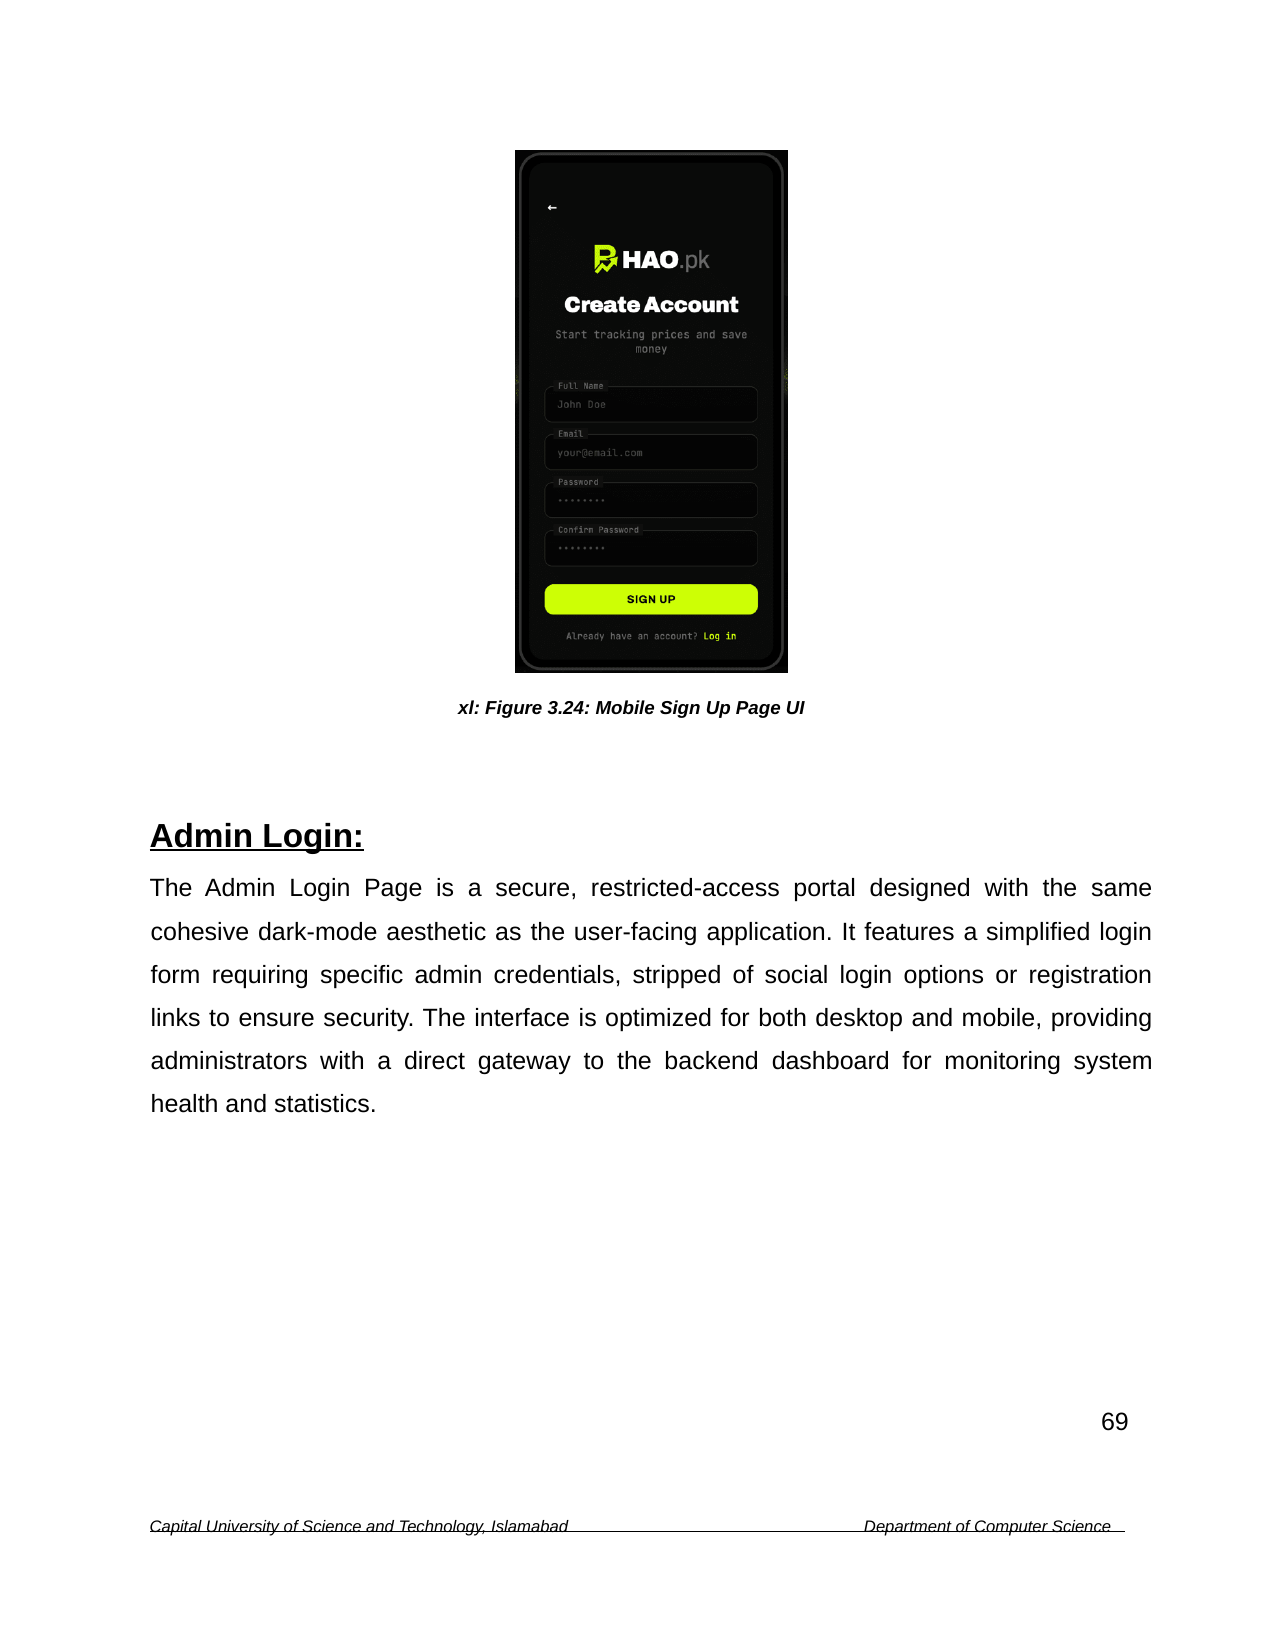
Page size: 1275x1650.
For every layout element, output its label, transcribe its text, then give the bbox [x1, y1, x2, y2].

text xl: Figure 3.24: Mobile Sign Up Page UI [236, 697, 1028, 718]
text Admin Login: [149, 816, 1154, 854]
picture [515, 150, 788, 673]
text The Admin Login Page is a secure, restricted-access portal designed with the same cohesive dark-mode aesthetic as the user-facing application. It features a simplified login form requiring specific admin credentials, stripped of social login options or registration links to ensure security. The interface is optimized for both desktop and mobile, providing administrators with a direct gateway to the backend dashboard for monitoring system health and statistics. [149, 873, 1154, 1118]
